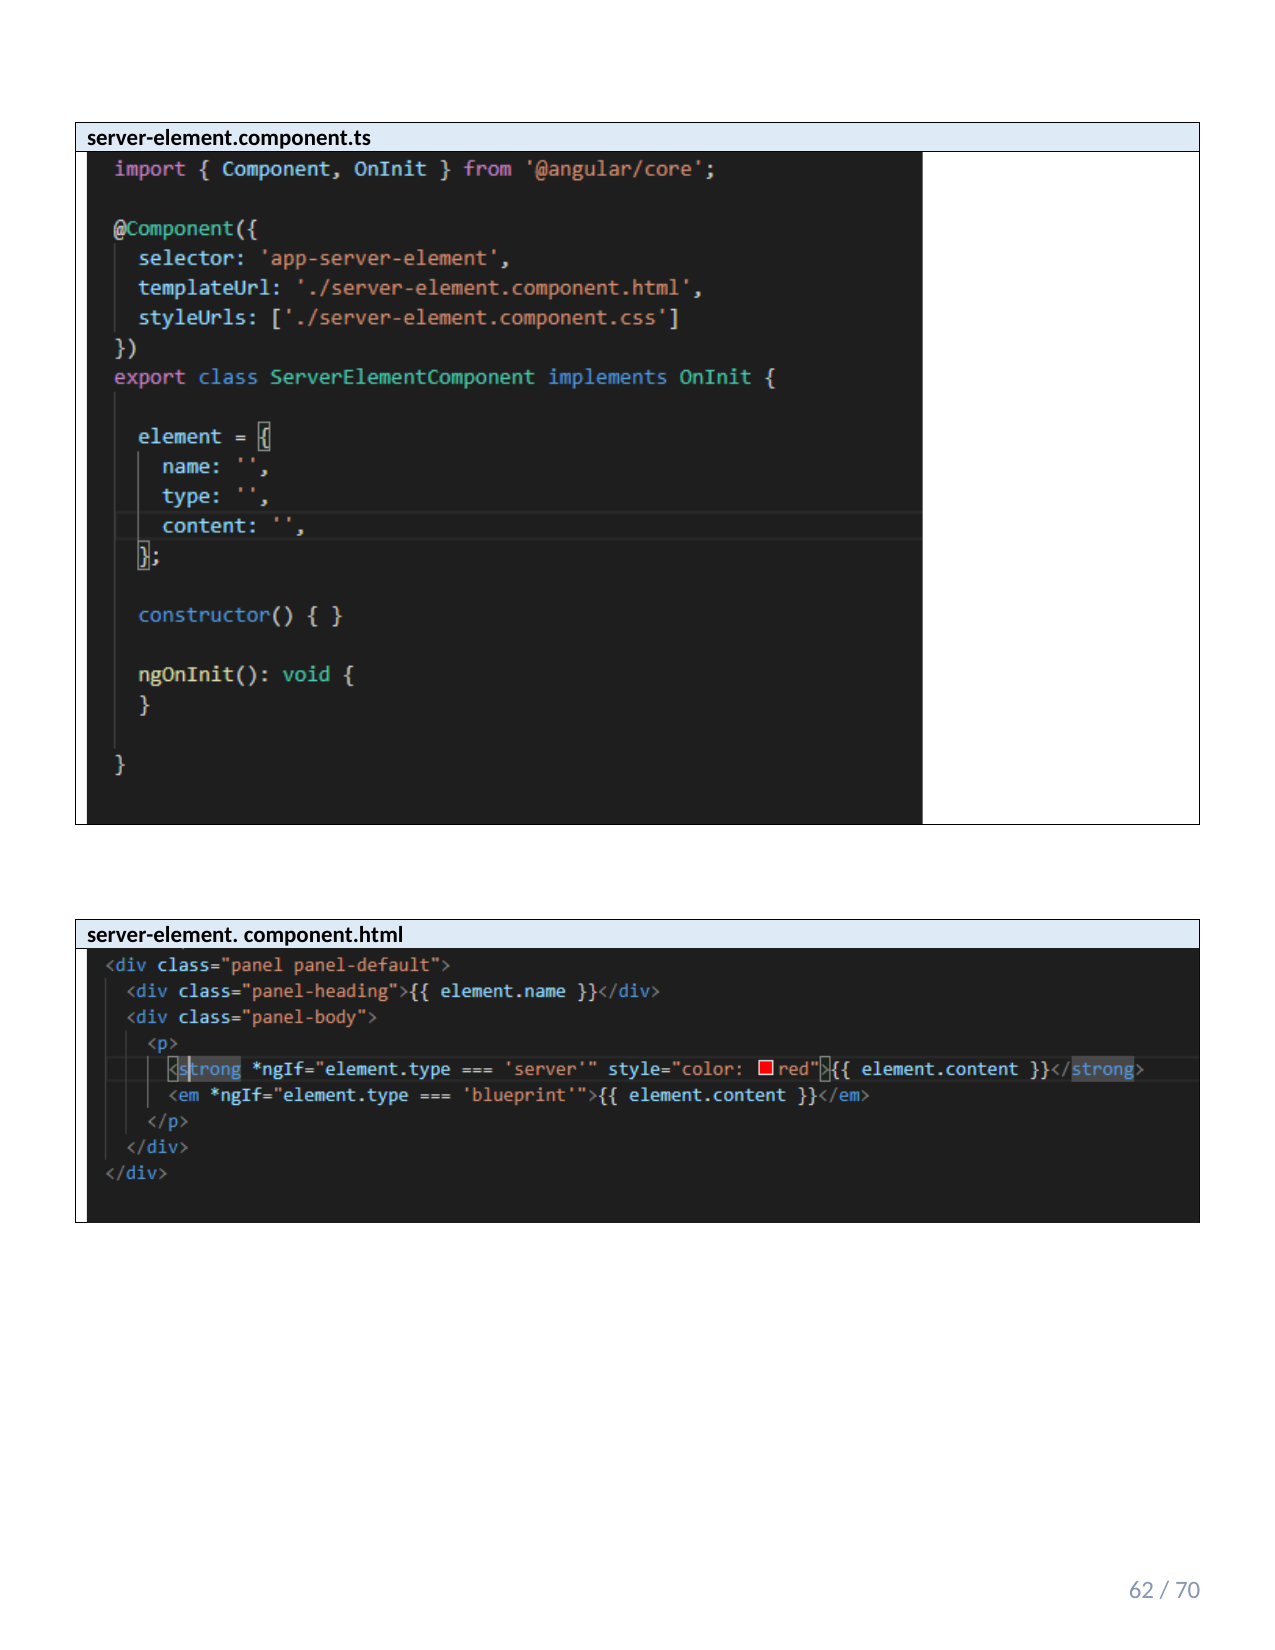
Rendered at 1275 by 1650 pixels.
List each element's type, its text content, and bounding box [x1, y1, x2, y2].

table_cell [76, 949, 86, 1222]
table_cell [923, 152, 1199, 824]
table_header server-element.component.ts [76, 123, 1199, 151]
picture [86, 152, 923, 824]
picture [86, 948, 1200, 1223]
table_cell [76, 152, 86, 824]
table_header server-element. component.html [76, 920, 1199, 948]
